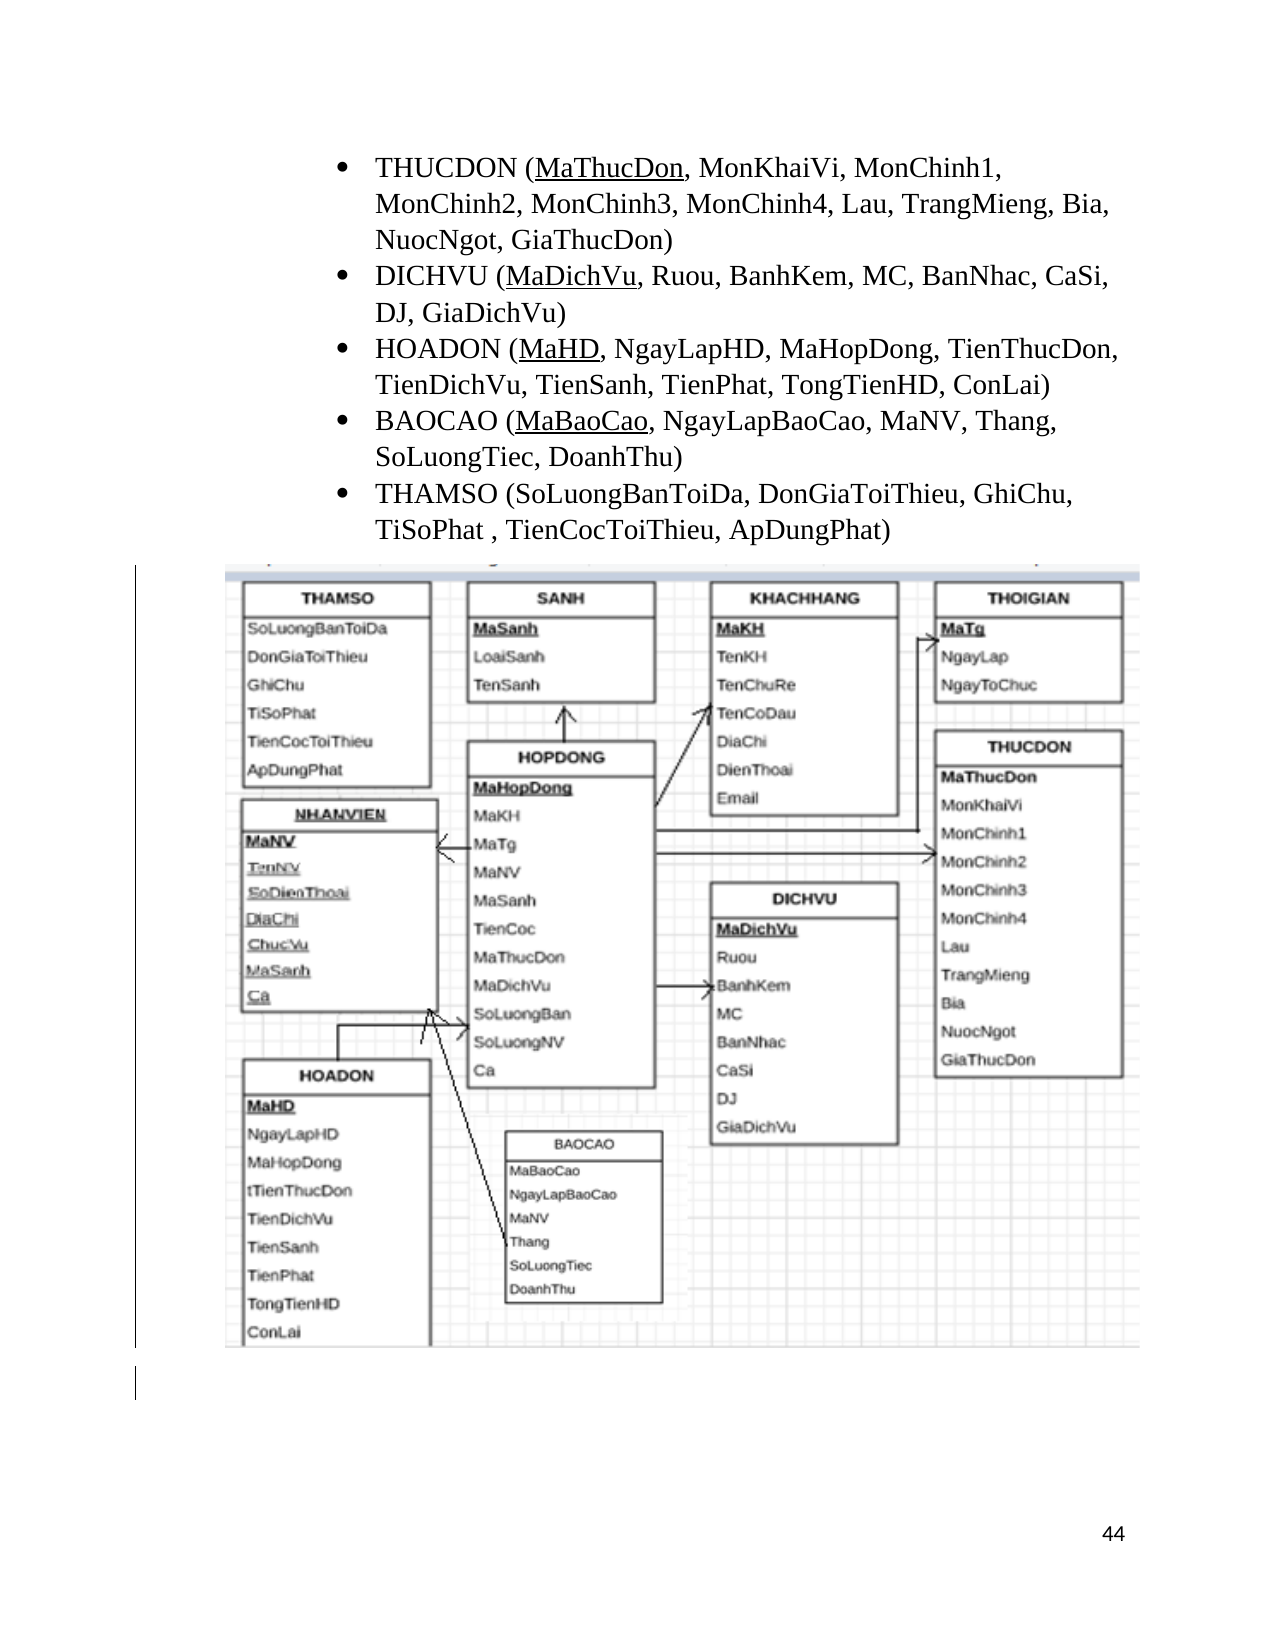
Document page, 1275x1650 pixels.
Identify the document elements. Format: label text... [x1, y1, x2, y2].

list THUCDON (MaThucDon, MonKhaiVi, MonChinh1, MonChinh2, MonChinh3, MonChinh4, Lau, TrangMieng, Bia, NuocNgot, GiaThucDon) [337, 150, 1125, 256]
picture [225, 564, 1140, 1348]
list HOADON (MaHD, NgayLapHD, MaHopDong, TienThucDon, TienDichVu, TienSanh, TienPhat, TongTienHD, ConLai) [337, 331, 1125, 401]
list THAMSO (SoLuongBanToiDa, DonGiaToiThieu, GhiChu, TiSoPhat , TienCocToiThieu, ApDungPhat) [337, 476, 1125, 546]
list DICHVU (MaDichVu, Ruou, BanhKem, MC, BanNhac, CaSi, DJ, GiaDichVu) [337, 258, 1125, 328]
list BAOCAO (MaBaoCao, NgayLapBaoCao, MaNV, Thang, SoLuongTiec, DoanhThu) [337, 403, 1125, 473]
